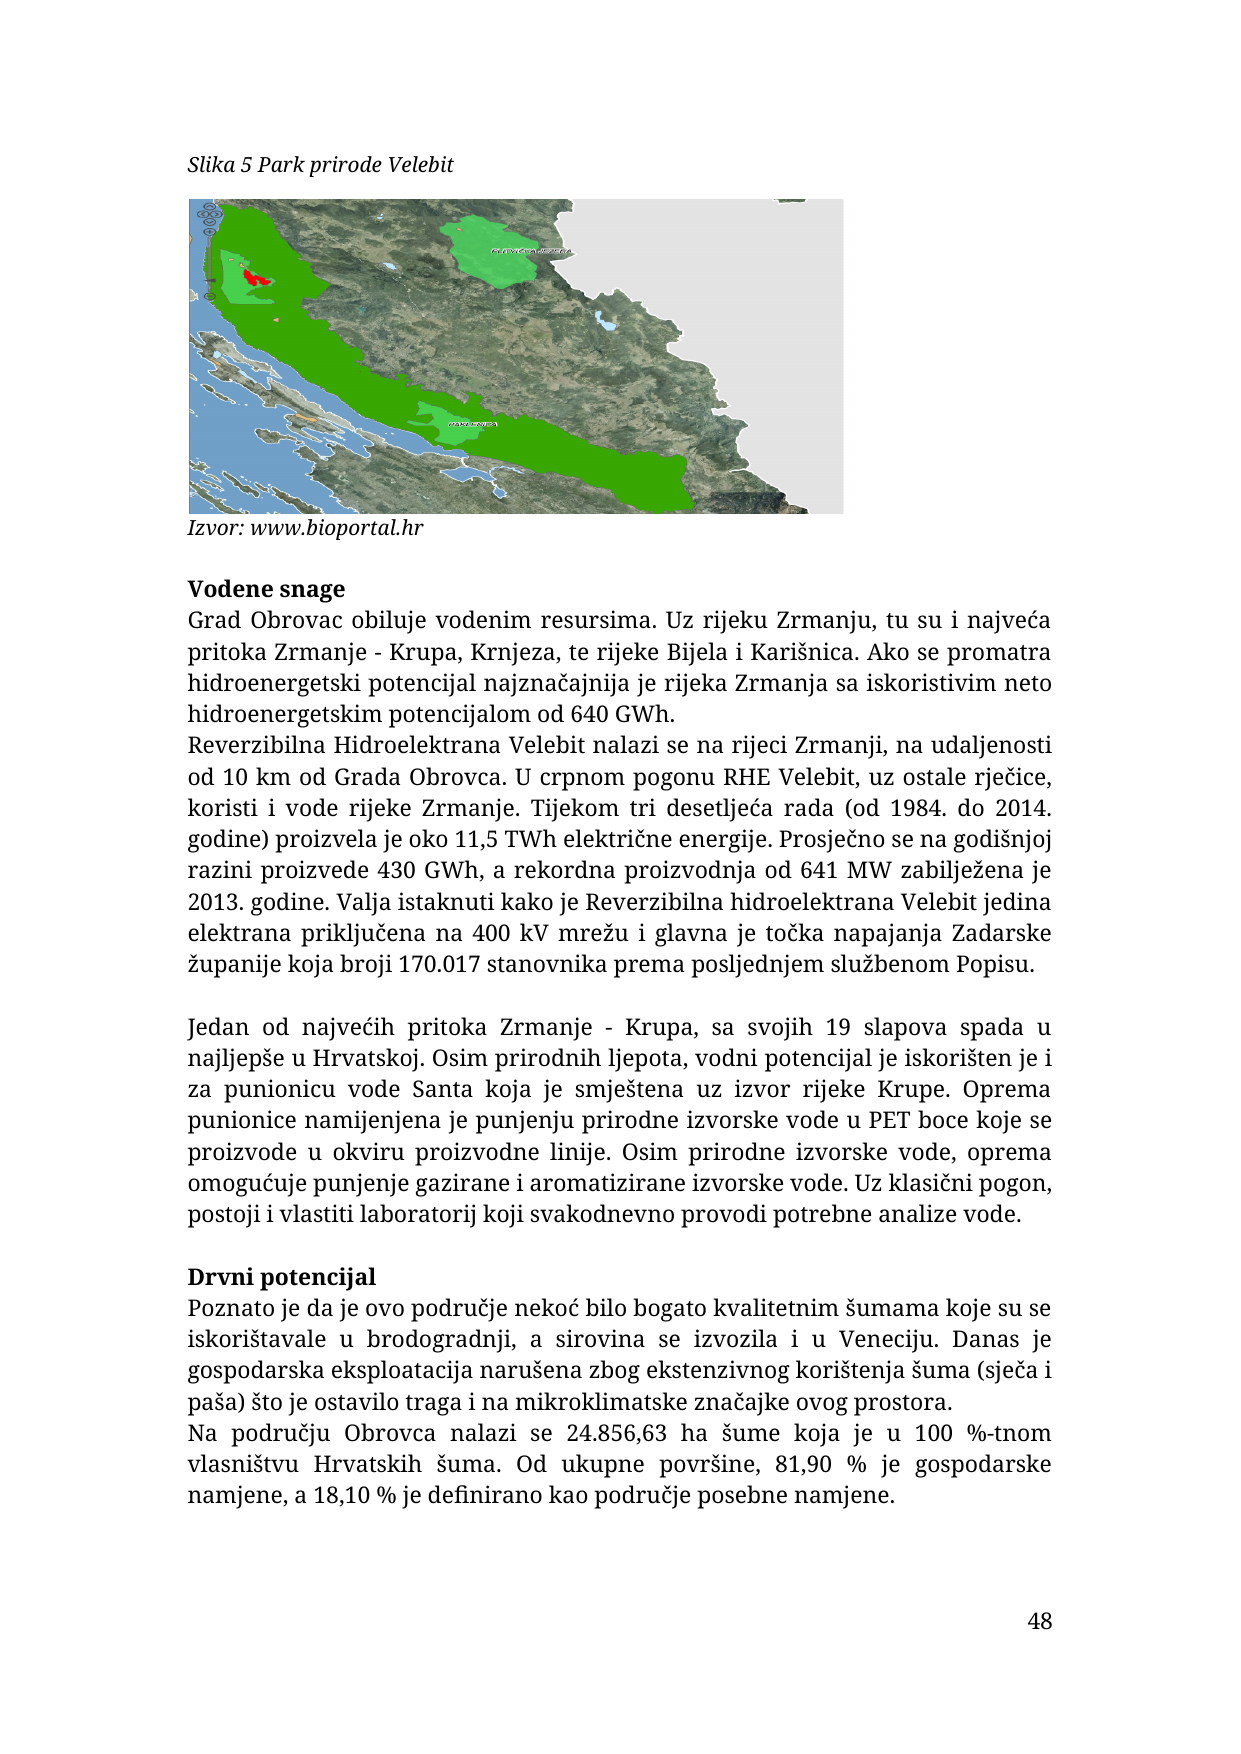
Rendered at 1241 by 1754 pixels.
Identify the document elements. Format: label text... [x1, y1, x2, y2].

text Na području Obrovca nalazi se 24.856,63 ha šume koja je u 100 %-tnom vlasništvu Hrvatskih šuma. Od ukupne površine, 81,90 % je gospodarske namjene, a 18,10 % je definirano kao područje posebne namjene. [187, 1417, 1053, 1511]
text Drvni potencijal [187, 1261, 1053, 1292]
picture [187, 199, 858, 514]
text Slika 5 Park prirode Velebit [187, 150, 1053, 178]
text Jedan od najvećih pritoka Zrmanje - Krupa, sa svojih 19 slapova spada u najljepše u Hrvatskoj. Osim prirodnih ljepota, vodni potencijal je iskorišten je i za punionicu vode Santa koja je smještena uz izvor rijeke Krupe. Oprema punionice namijenjena je punjenju prirodne izvorske vode u PET boce koje se proizvode u okviru proizvodne linije. Osim prirodne izvorske vode, oprema omogućuje punjenje gazirane i aromatizirane izvorske vode. Uz klasični pogon, postoji i vlastiti laboratorij koji svakodnevno provodi potrebne analize vode. [187, 1011, 1053, 1229]
text Izvor: www.bioportal.hr [187, 513, 1053, 542]
text Grad Obrovac obiluje vodenim resursima. Uz rijeku Zrmanju, tu su i najveća pritoka Zrmanje - Krupa, Krnjeza, te rijeke Bijela i Karišnica. Ako se promatra hidroenergetski potencijal najznačajnija je rijeka Zrmanja sa iskoristivim neto hidroenergetskim potencijalom od 640 GWh. [187, 604, 1053, 729]
text Vodene snage [187, 573, 1053, 604]
text Poznato je da je ovo područje nekoć bilo bogato kvalitetnim šumama koje su se iskorištavale u brodogradnji, a sirovina se izvozila i u Veneciju. Danas je gospodarska eksploatacija narušena zbog ekstenzivnog korištenja šuma (sječa i paša) što je ostavilo traga i na mikroklimatske značajke ovog prostora. [187, 1292, 1053, 1417]
text Reverzibilna Hidroelektrana Velebit nalazi se na rijeci Zrmanji, na udaljenosti od 10 km od Grada Obrovca. U crpnom pogonu RHE Velebit, uz ostale rječice, koristi i vode rijeke Zrmanje. Tijekom tri desetljeća rada (od 1984. do 2014. godine) proizvela je oko 11,5 TWh električne energije. Prosječno se na godišnjoj razini proizvede 430 GWh, a rekordna proizvodnja od 641 MW zabilježena je 2013. godine. Valja istaknuti kako je Reverzibilna hidroelektrana Velebit jedina elektrana priključena na 400 kV mrežu i glavna je točka napajanja Zadarske županije koja broji 170.017 stanovnika prema posljednjem službenom Popisu. [187, 729, 1053, 979]
